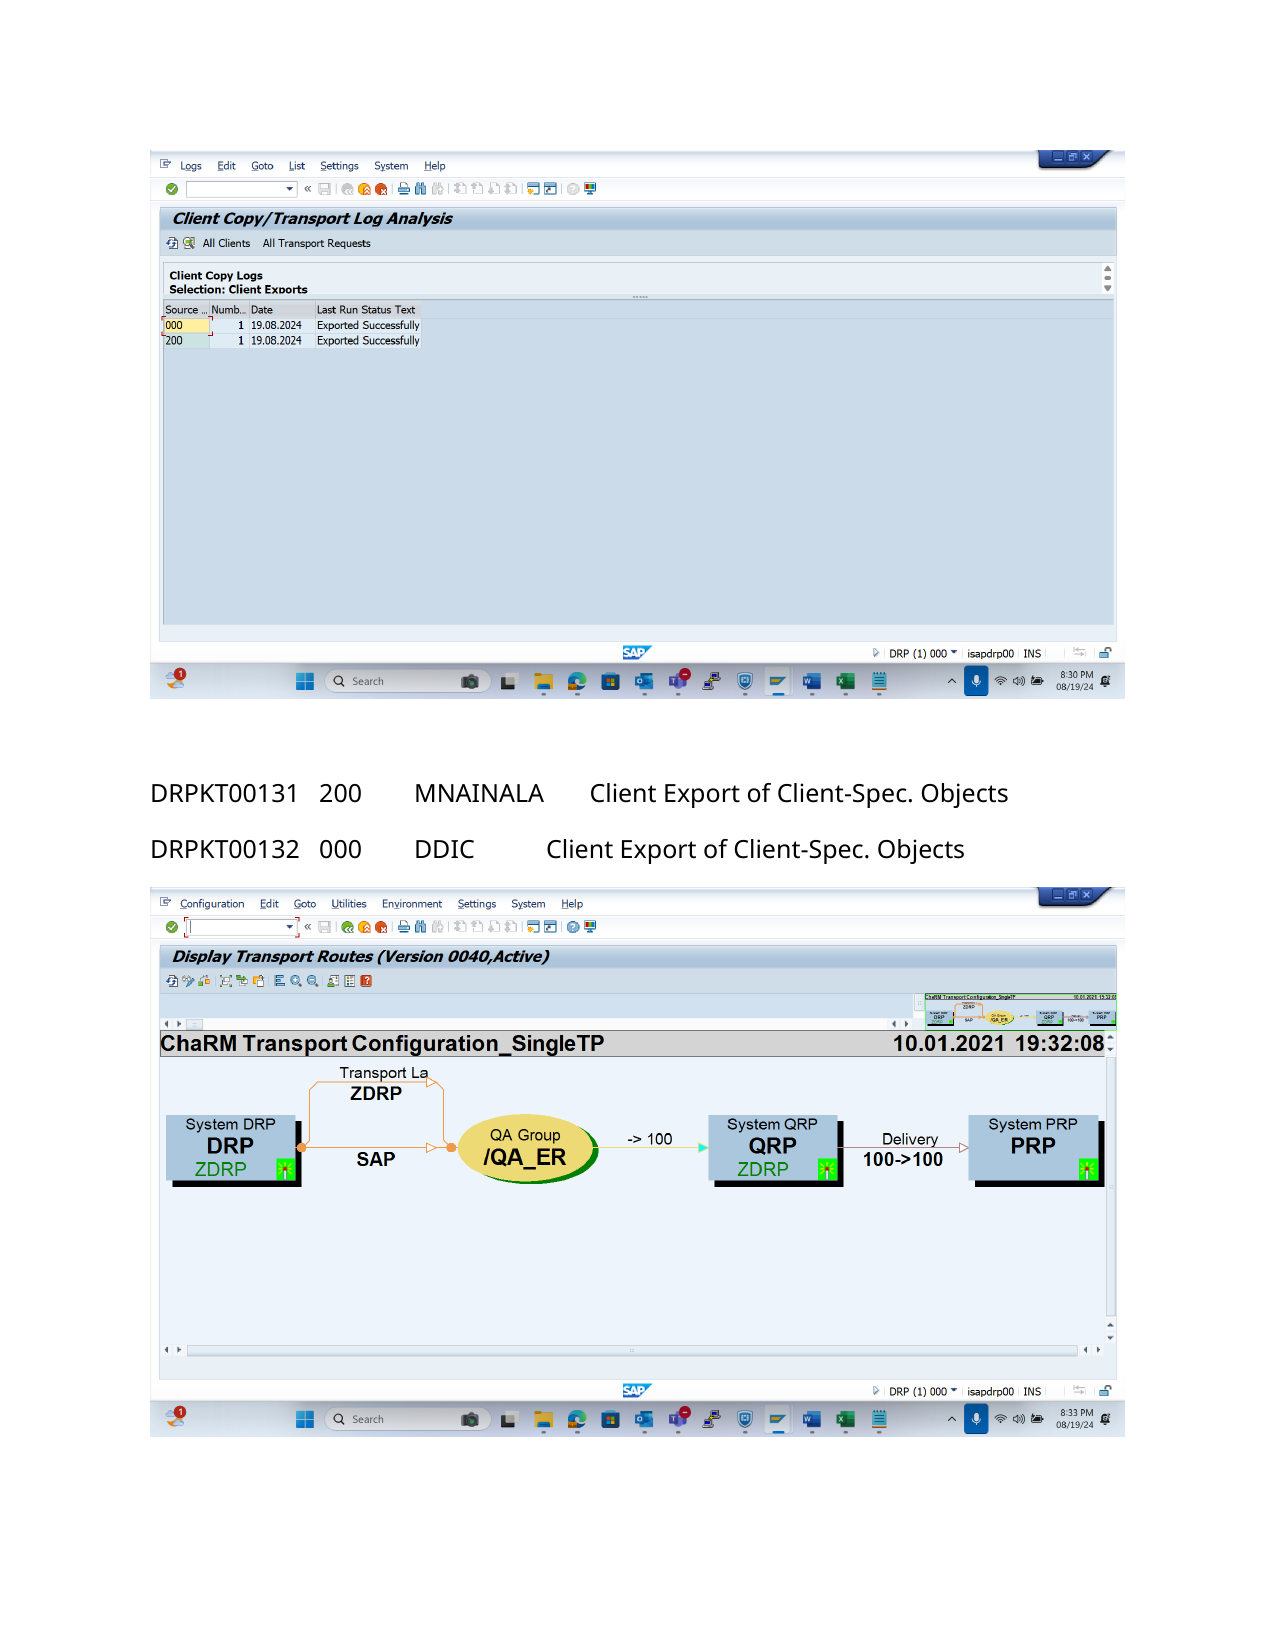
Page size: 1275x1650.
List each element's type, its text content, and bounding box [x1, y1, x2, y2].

picture [150, 150, 1125, 699]
text DRPKT00132 000 DDIC Client Export of Client-Spec. Objects [150, 832, 1125, 866]
picture [150, 887, 1125, 1437]
text DRPKT00131 200 MNAINALA Client Export of Client-Spec. Objects [150, 776, 1125, 810]
